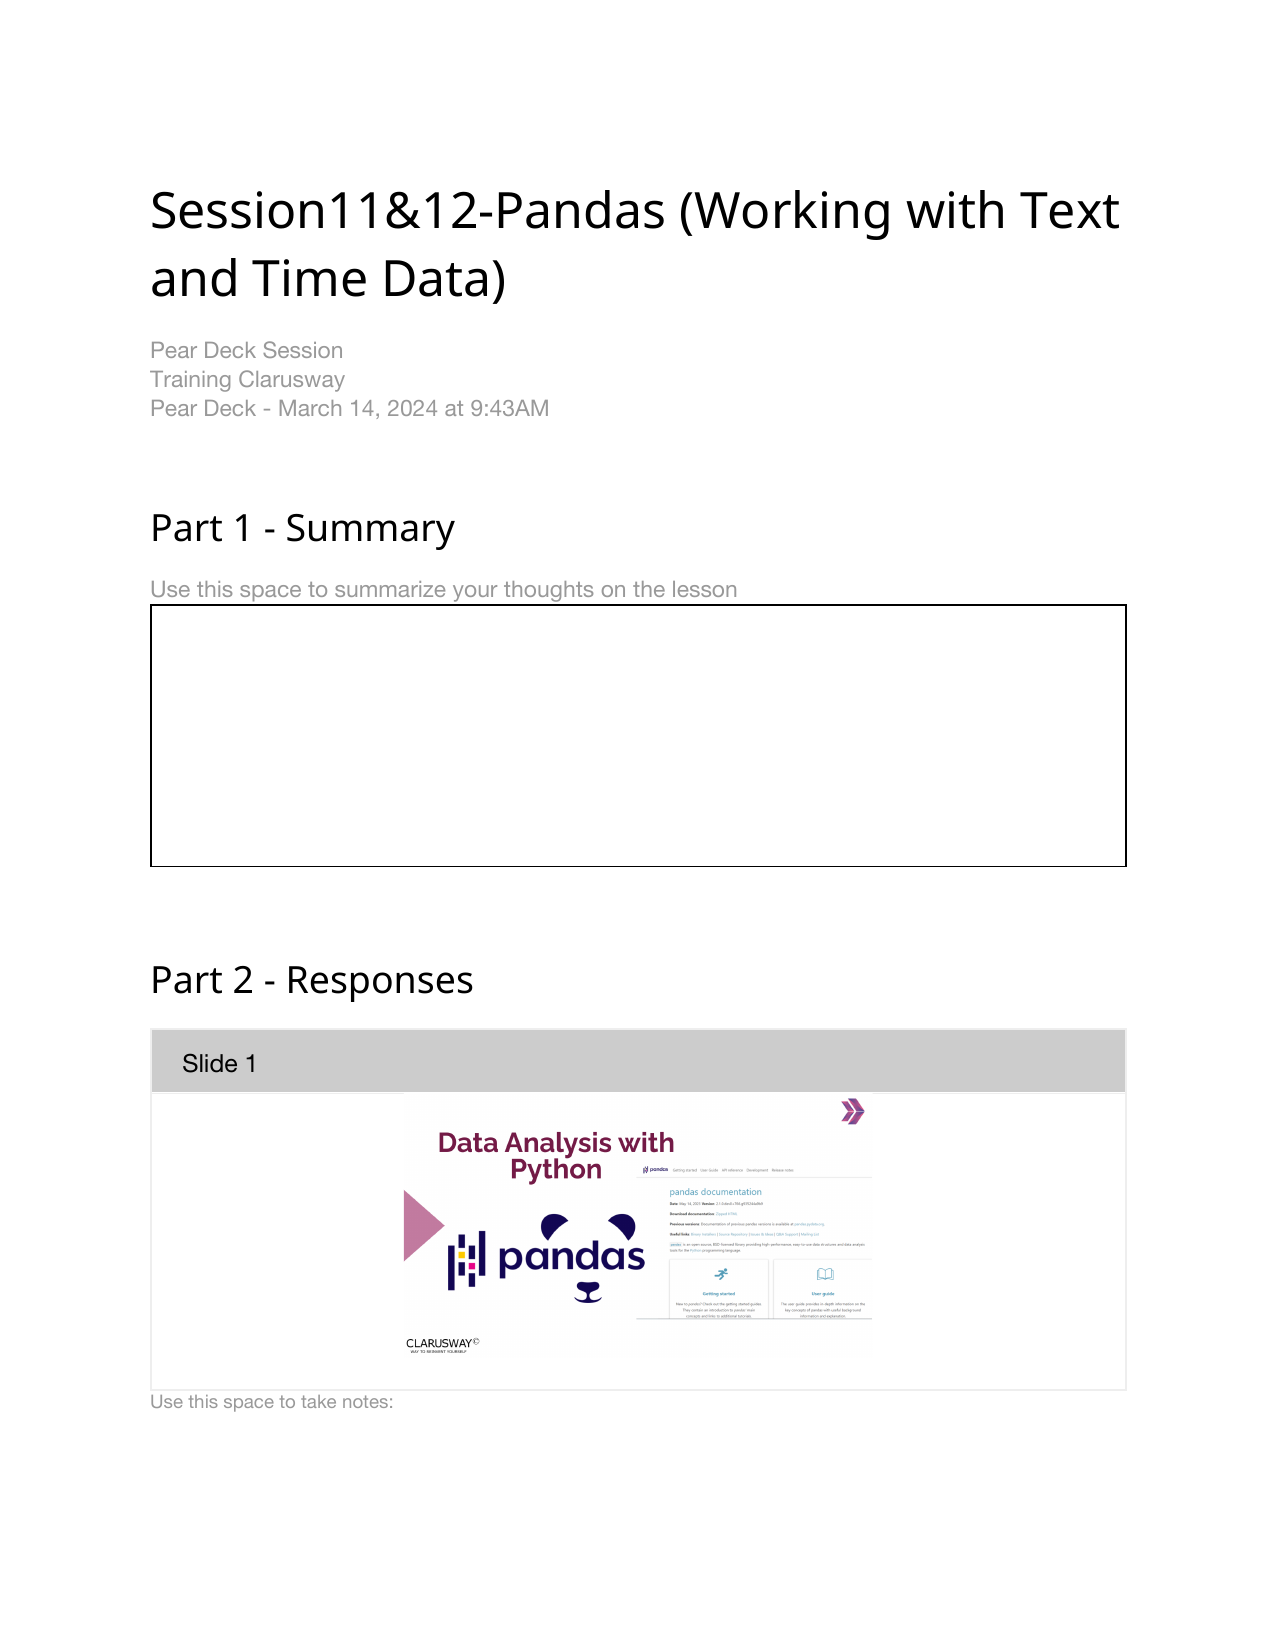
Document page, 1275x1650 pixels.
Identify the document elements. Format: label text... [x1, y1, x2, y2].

text Training Clarusway [150, 365, 1125, 394]
text Pear Deck Session [150, 336, 1125, 365]
table_header Slide 1 [152, 1030, 1125, 1092]
text Pear Deck - March 14, 2024 at 9:43AM [150, 394, 1125, 423]
text Use this space to take notes: [150, 1391, 1125, 1414]
subtitle Part 2 - Responses [150, 954, 1125, 1005]
table_cell [152, 1094, 1125, 1389]
subtitle Part 1 - Summary [150, 501, 1125, 552]
subtitle Session11&12-Pandas (Working with Text and Time Data) [150, 175, 1125, 311]
table_header [152, 606, 1125, 866]
text Use this space to summarize your thoughts on the lesson [150, 575, 1125, 604]
picture [403, 1093, 873, 1358]
